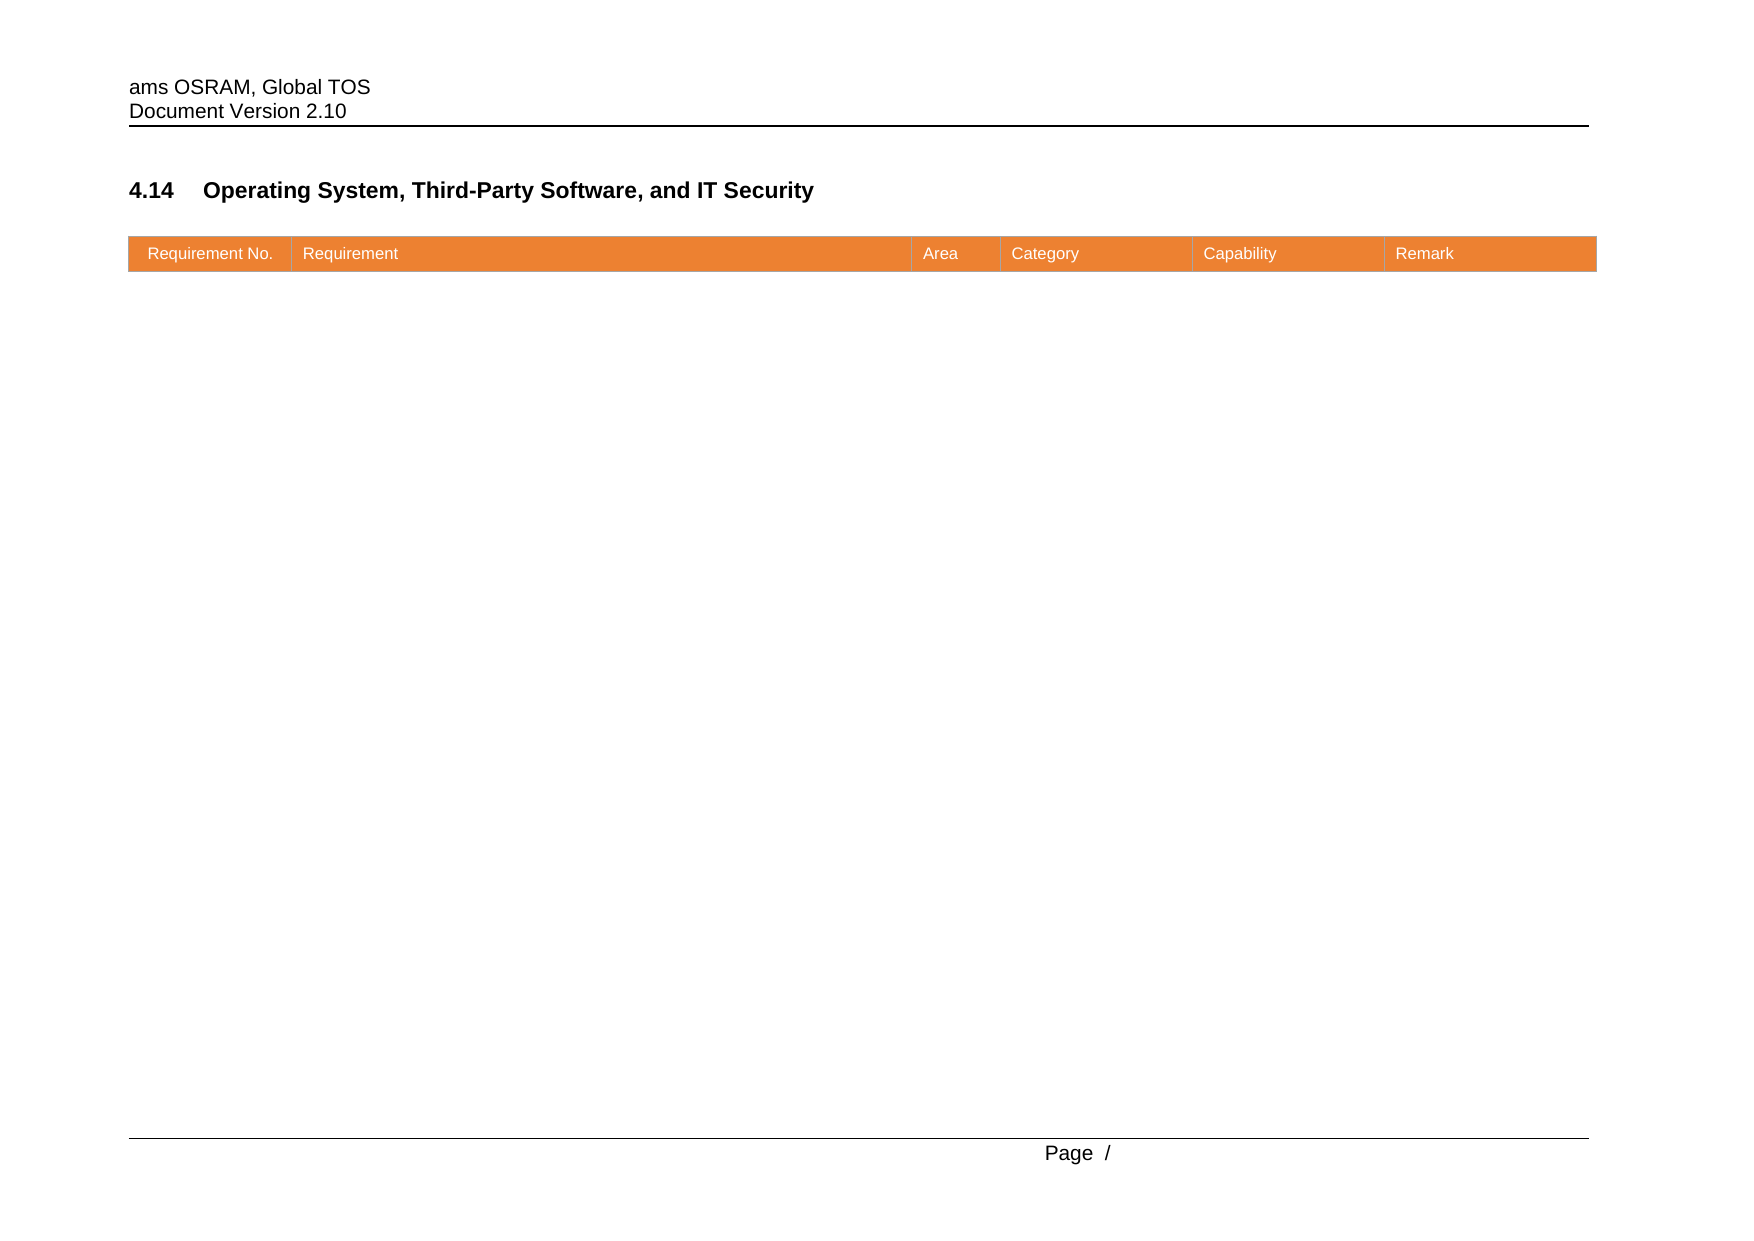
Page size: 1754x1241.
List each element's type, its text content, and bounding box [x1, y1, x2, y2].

table_header Requirement [292, 237, 911, 271]
subtitle Operating System, Third-Party Software, and IT Security [129, 177, 1589, 203]
table_header Requirement No. [129, 237, 291, 271]
table_header Category [1001, 237, 1192, 271]
table_header Area [912, 237, 1000, 271]
table_header Remark [1385, 237, 1596, 271]
table_header Capability [1193, 237, 1384, 271]
